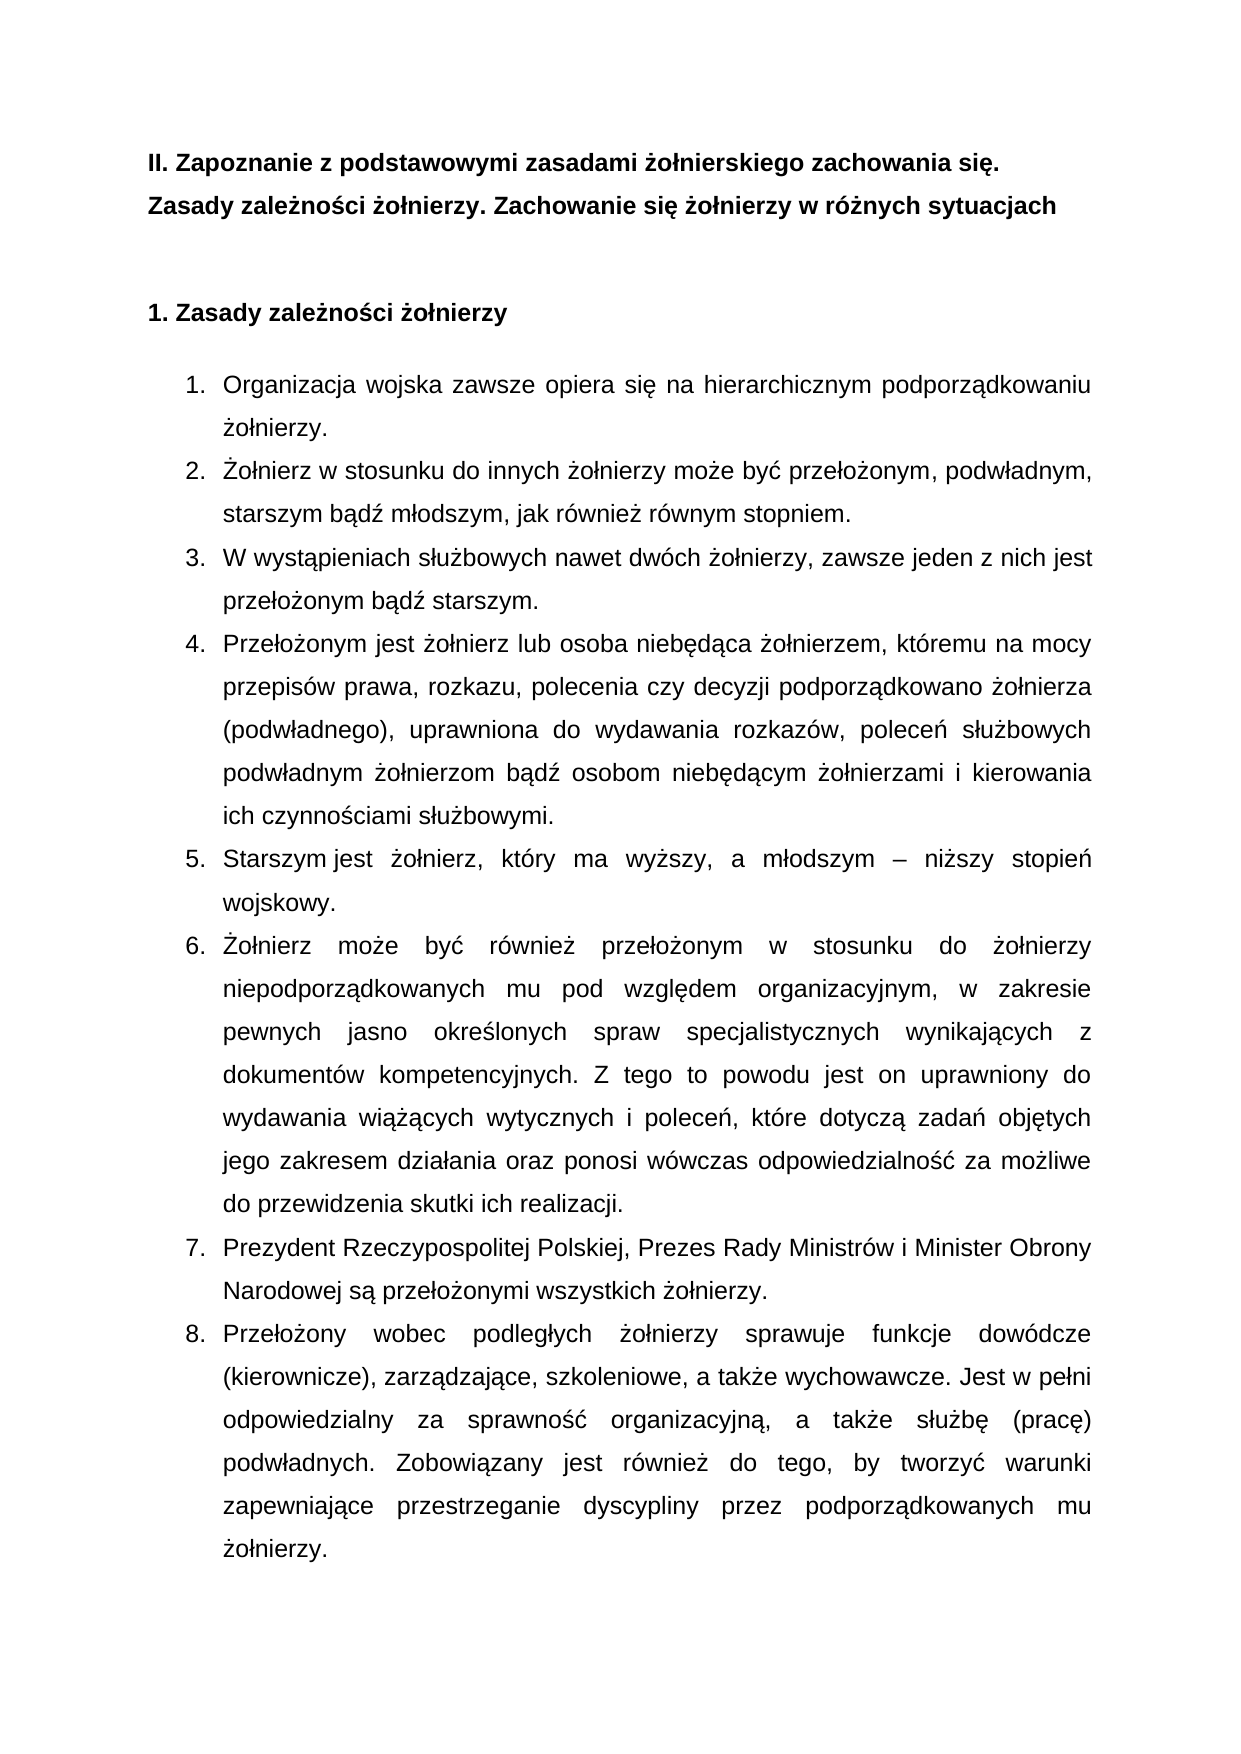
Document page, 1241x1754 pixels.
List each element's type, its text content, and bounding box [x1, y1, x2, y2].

list Żołnierz w stosunku do innych żołnierzy może być przełożonym, podwładnym, starszym bądź młodszym, jak również równym stopniem. [185, 456, 1093, 528]
list Przełożony wobec podległych żołnierzy sprawuje funkcje dowódcze (kierownicze), zarządzające, szkoleniowe, a także wychowawcze. Jest w pełni odpowiedzialny za sprawność organizacyjną, a także służbę (pracę) podwładnych. Zobowiązany jest również do tego, by tworzyć warunki zapewniające przestrzeganie dyscypliny przez podporządkowanych mu żołnierzy. [185, 1319, 1093, 1563]
text 1. Zasady zależności żołnierzy [148, 298, 1093, 327]
list Żołnierz może być również przełożonym w stosunku do żołnierzy niepodporządkowanych mu pod względem organizacyjnym, w zakresie pewnych jasno określonych spraw specjalistycznych wynikających z dokumentów kompetencyjnych. Z tego to powodu jest on uprawniony do wydawania wiążących wytycznych i poleceń, które dotyczą zadań objętych jego zakresem działania oraz ponosi wówczas odpowiedzialność za możliwe do przewidzenia skutki ich realizacji. [185, 931, 1093, 1218]
text II. Zapoznanie z podstawowymi zasadami żołnierskiego zachowania się. Zasady zależności żołnierzy. Zachowanie się żołnierzy w różnych sytuacjach [148, 148, 1093, 219]
list Przełożonym jest żołnierz lub osoba niebędąca żołnierzem, któremu na mocy przepisów prawa, rozkazu, polecenia czy decyzji podporządkowano żołnierza (podwładnego), uprawniona do wydawania rozkazów, poleceń służbowych podwładnym żołnierzom bądź osobom niebędącym żołnierzami i kierowania ich czynnościami służbowymi. [185, 629, 1093, 830]
list Organizacja wojska zawsze opiera się na hierarchicznym podporządkowaniu żołnierzy. [185, 370, 1093, 442]
list Prezydent Rzeczypospolitej Polskiej, Prezes Rady Ministrów i Minister Obrony Narodowej są przełożonymi wszystkich żołnierzy. [185, 1233, 1093, 1304]
list Starszym jest żołnierz, który ma wyższy, a młodszym – niższy stopień wojskowy. [185, 844, 1093, 916]
list W wystąpieniach służbowych nawet dwóch żołnierzy, zawsze jeden z nich jest przełożonym bądź starszym. [185, 543, 1093, 614]
